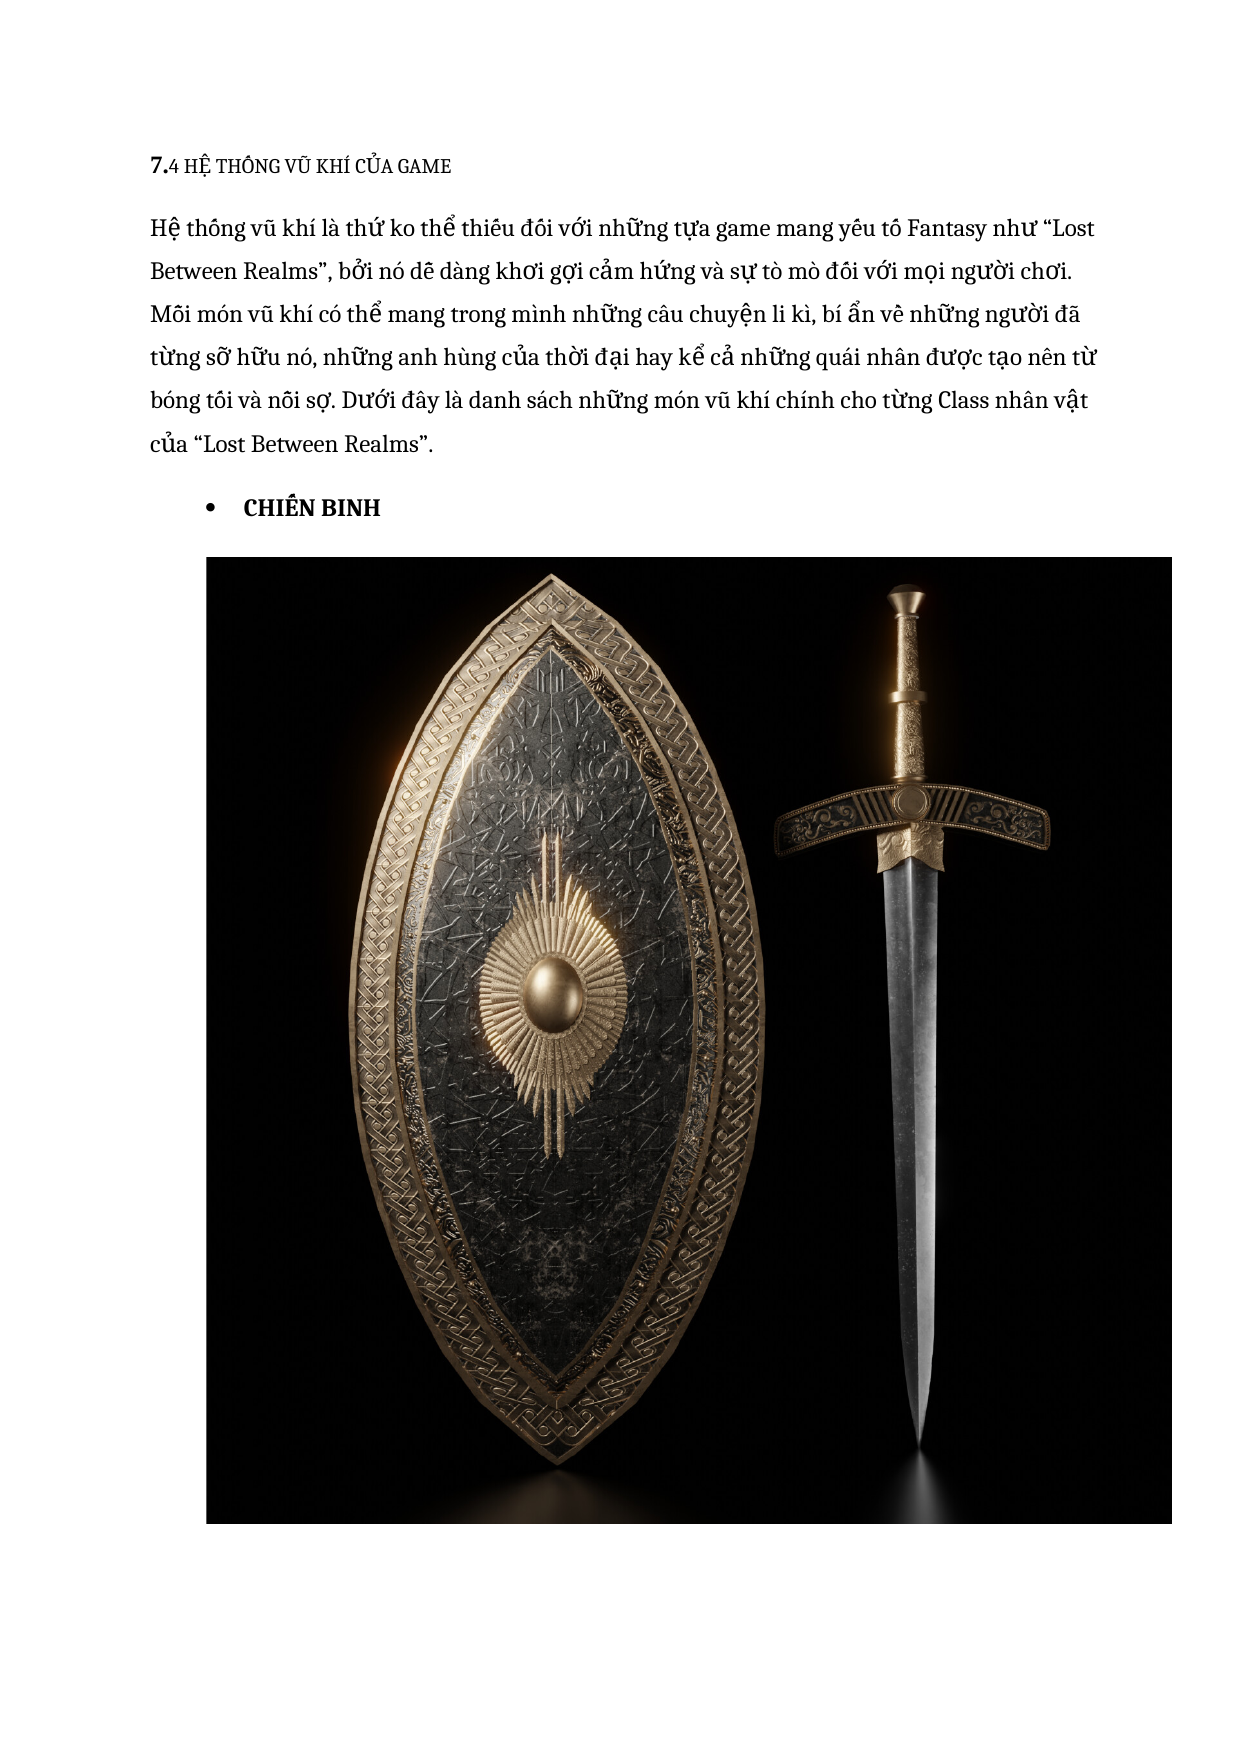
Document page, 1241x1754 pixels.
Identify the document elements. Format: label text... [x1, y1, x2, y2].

list CHIẾN BINH [206, 493, 1115, 522]
text 7.4 HỆ THỐNG VŨ KHÍ CỦA GAME [150, 150, 1115, 179]
text Hệ thống vũ khí là thứ ko thể thiếu đối với những tựa game mang yếu tố Fantasy như “Lost Between Realms”, bởi nó dễ dàng khơi gợi cảm hứng và sự tò mò đối với mọi người chơi. Mỗi món vũ khí có thể mang trong mình những câu chuyện li kì, bí ẩn về những người đã từng sỡ hữu nó, những anh hùng của thời đại hay kể cả những quái nhân được tạo nên từ bóng tối và nỗi sợ. Dưới đây là danh sách những món vũ khí chính cho từng Class nhân vật của “Lost Between Realms”. [150, 214, 1115, 458]
picture [206, 557, 1172, 1524]
